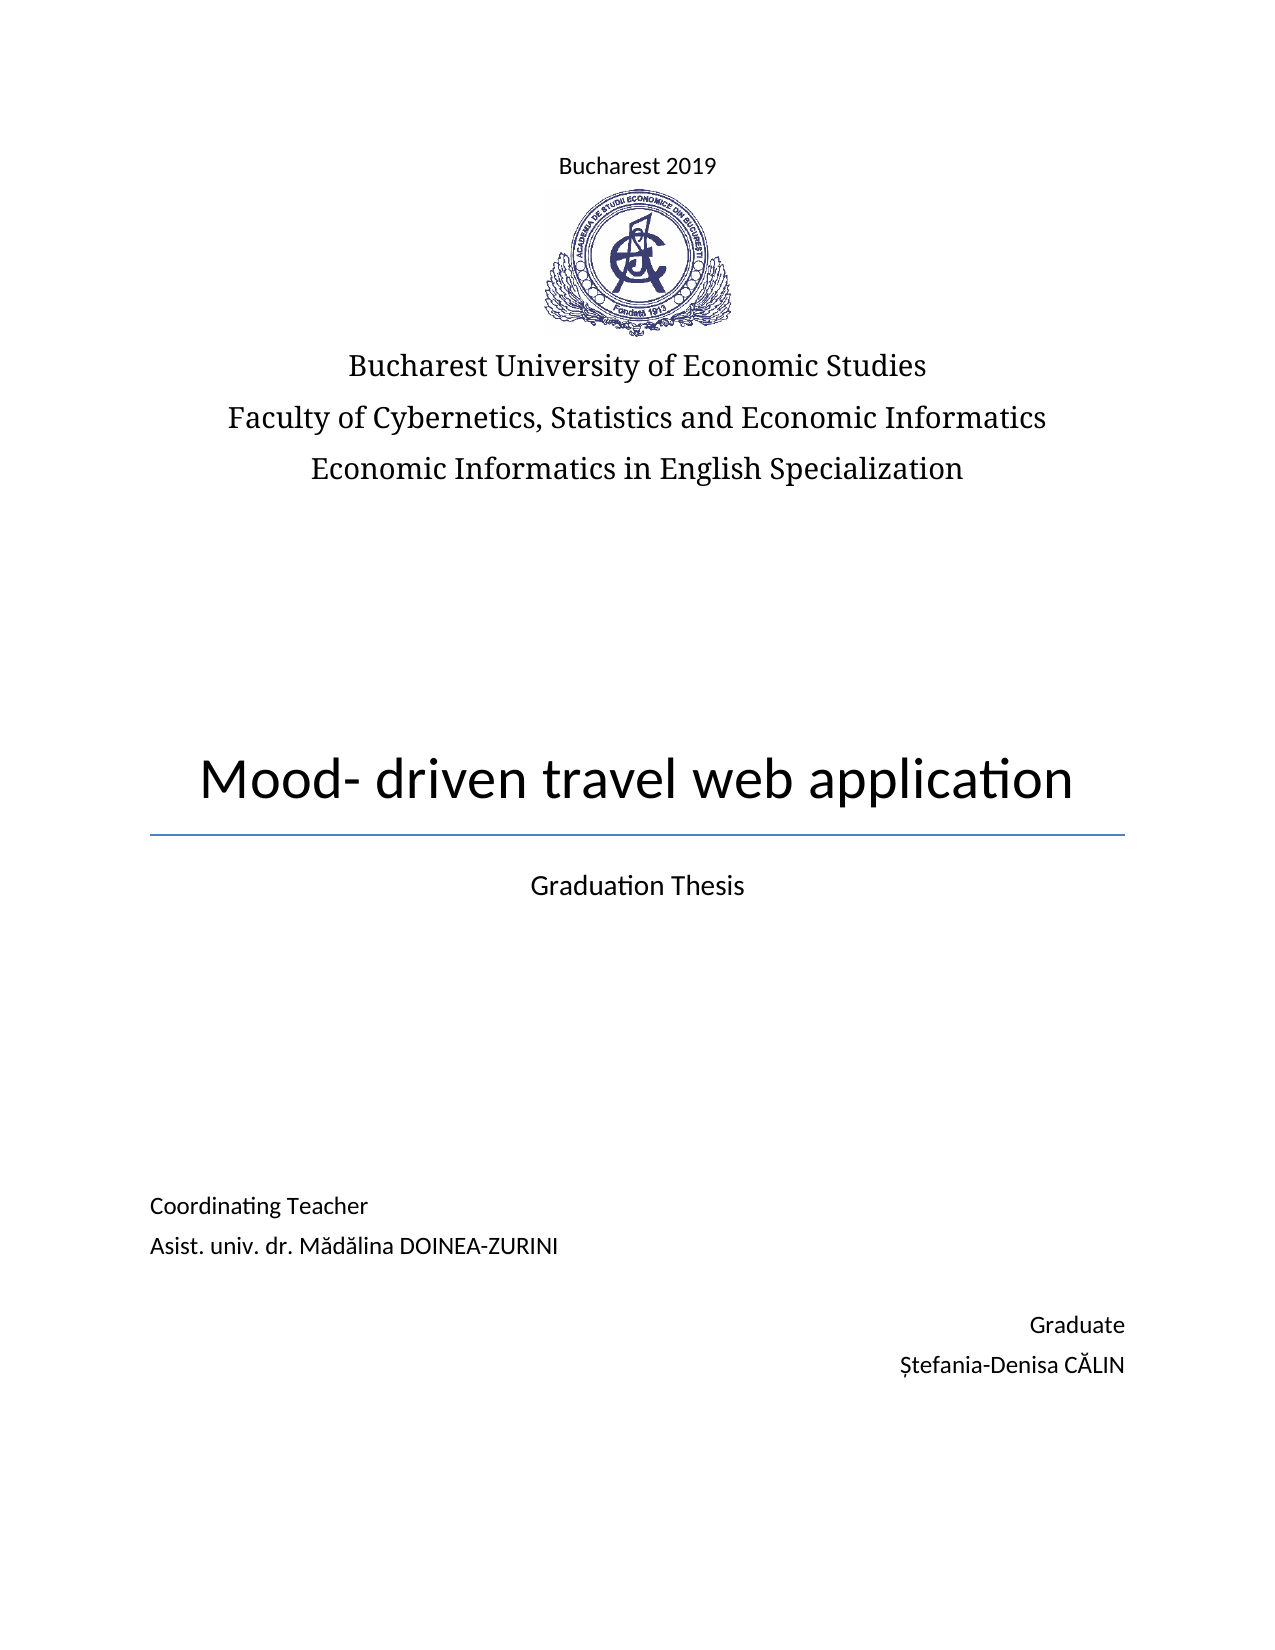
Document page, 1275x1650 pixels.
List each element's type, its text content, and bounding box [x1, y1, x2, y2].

text Economic Informatics in English Specialization [150, 448, 1125, 488]
text Faculty of Cybernetics, Statistics and Economic Informatics [150, 397, 1125, 437]
title Mood- driven travel web application [150, 742, 1125, 834]
text Bucharest University of Economic Studies [150, 345, 1125, 385]
text Coordinating Teacher [150, 1191, 1125, 1221]
text Asist. univ. dr. Mădălina DOINEA-ZURINI [150, 1230, 1125, 1261]
text Graduate [787, 1309, 1125, 1340]
picture [544, 189, 732, 337]
text Graduation Thesis [150, 867, 1125, 903]
text Bucharest 2019 [150, 150, 1125, 181]
text Ștefania-Denisa CĂLIN [787, 1349, 1125, 1379]
